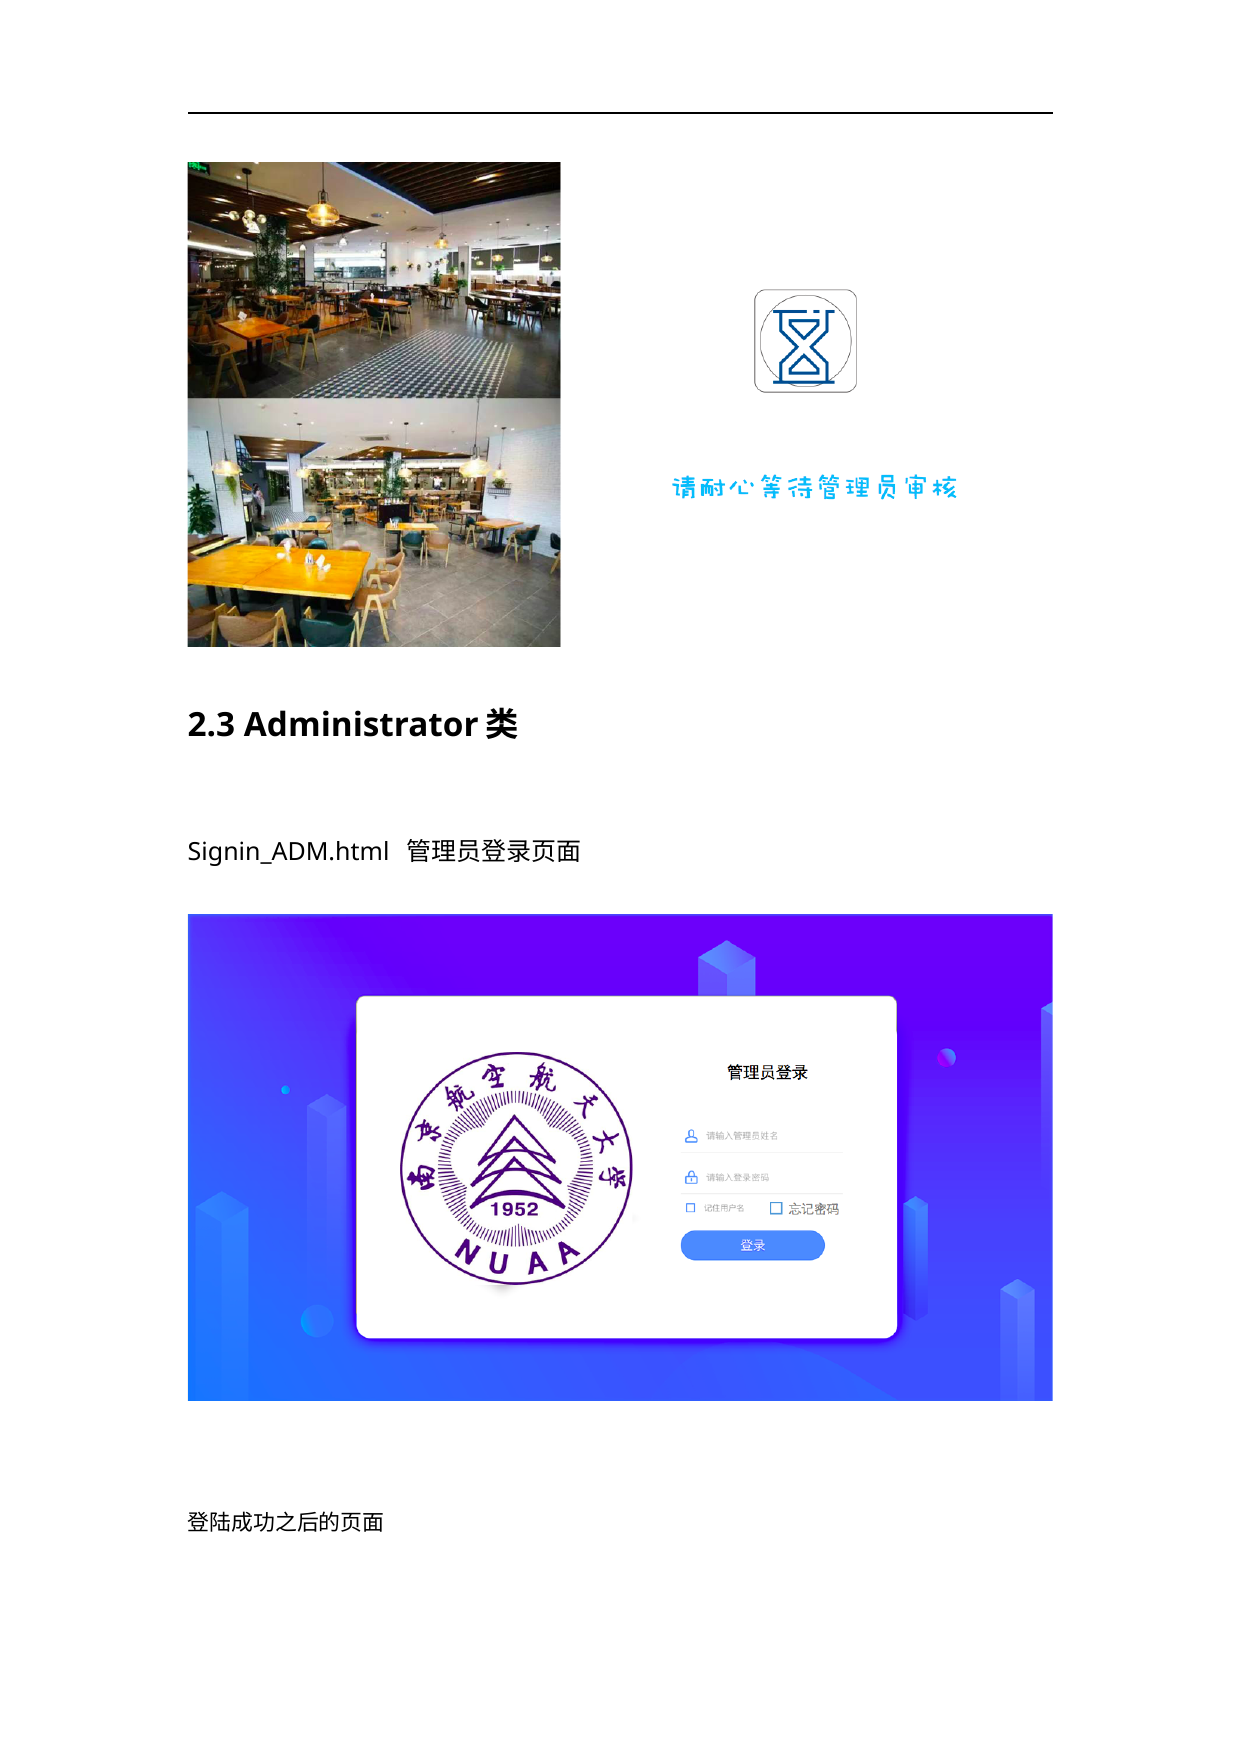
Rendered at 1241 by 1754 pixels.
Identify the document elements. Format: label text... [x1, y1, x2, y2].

subtitle 2.3 Administrator类 [187, 689, 1053, 754]
text Signin_ADM.html 管理员登录页面 [187, 817, 1053, 882]
picture [187, 162, 1053, 647]
text 登陆成功之后的页面 [187, 1504, 1053, 1537]
picture [187, 914, 1053, 1401]
